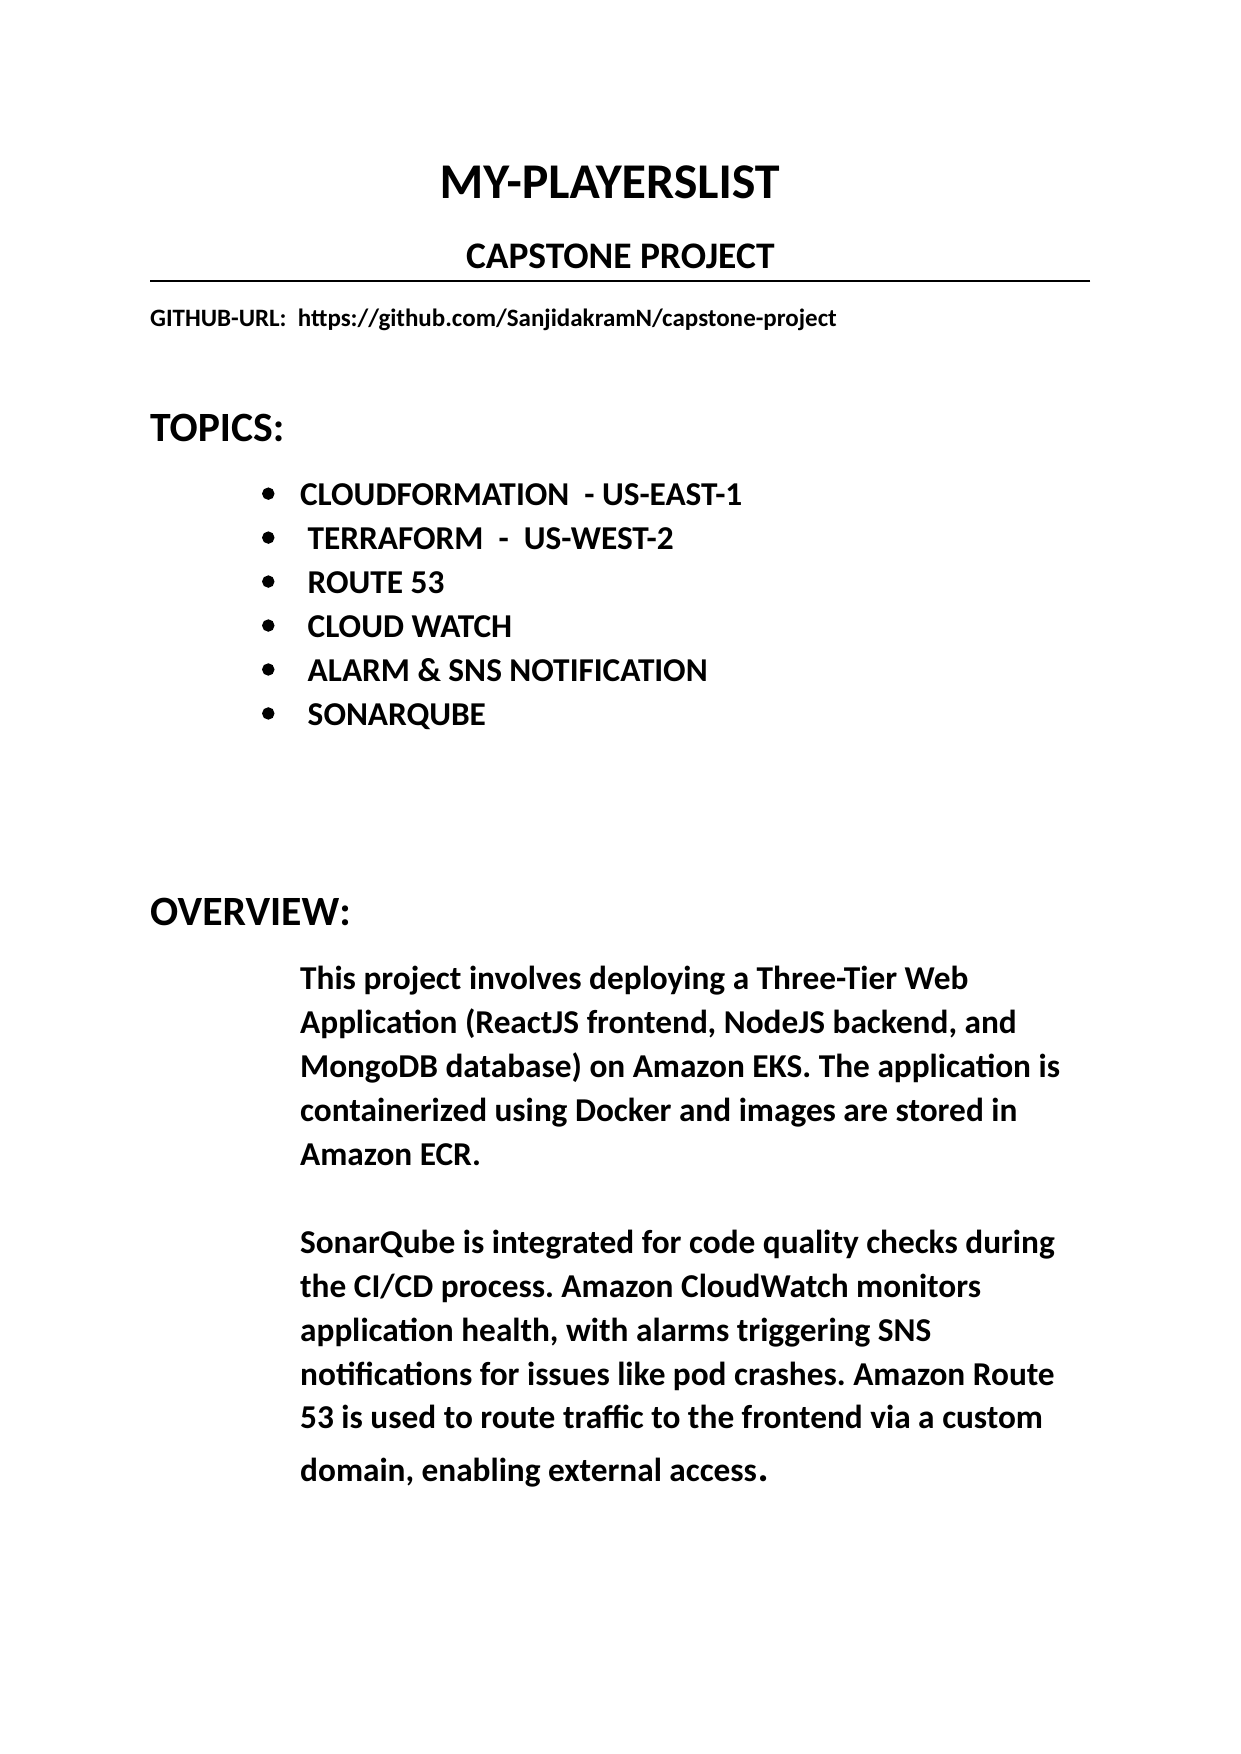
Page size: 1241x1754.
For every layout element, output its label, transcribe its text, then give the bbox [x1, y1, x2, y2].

list ALARM & SNS NOTIFICATION [262, 649, 1090, 689]
list TERRAFORM - US-WEST-2 [262, 517, 1090, 558]
text This project involves deploying a Three-Tier Web Application (ReactJS frontend, NodeJS backend, and MongoDB database) on Amazon EKS. The application is containerized using Docker and images are stored in Amazon ECR. SonarQube is integrated for code quality checks during the CI/CD process. Amazon CloudWatch monitors application health, with alarms triggering SNS notifications for issues like pod crashes. Amazon Route 53 is used to route traffic to the frontend via a custom domain, enabling external access. [300, 957, 1090, 1492]
text TOPICS: [150, 401, 1090, 452]
list ROUTE 53 [262, 561, 1090, 602]
text GITHUB-URL: https://github.com/SanjidakramN/capstone-project [150, 302, 1090, 333]
list CLOUD WATCH [262, 605, 1090, 646]
list CLOUDFORMATION - US-EAST-1 [262, 473, 1090, 514]
text CAPSTONE PROJECT [150, 232, 1090, 280]
list SONARQUBE [262, 693, 1090, 733]
text MY-PLAYERSLIST [150, 150, 1090, 211]
text OVERVIEW: [150, 885, 1090, 936]
